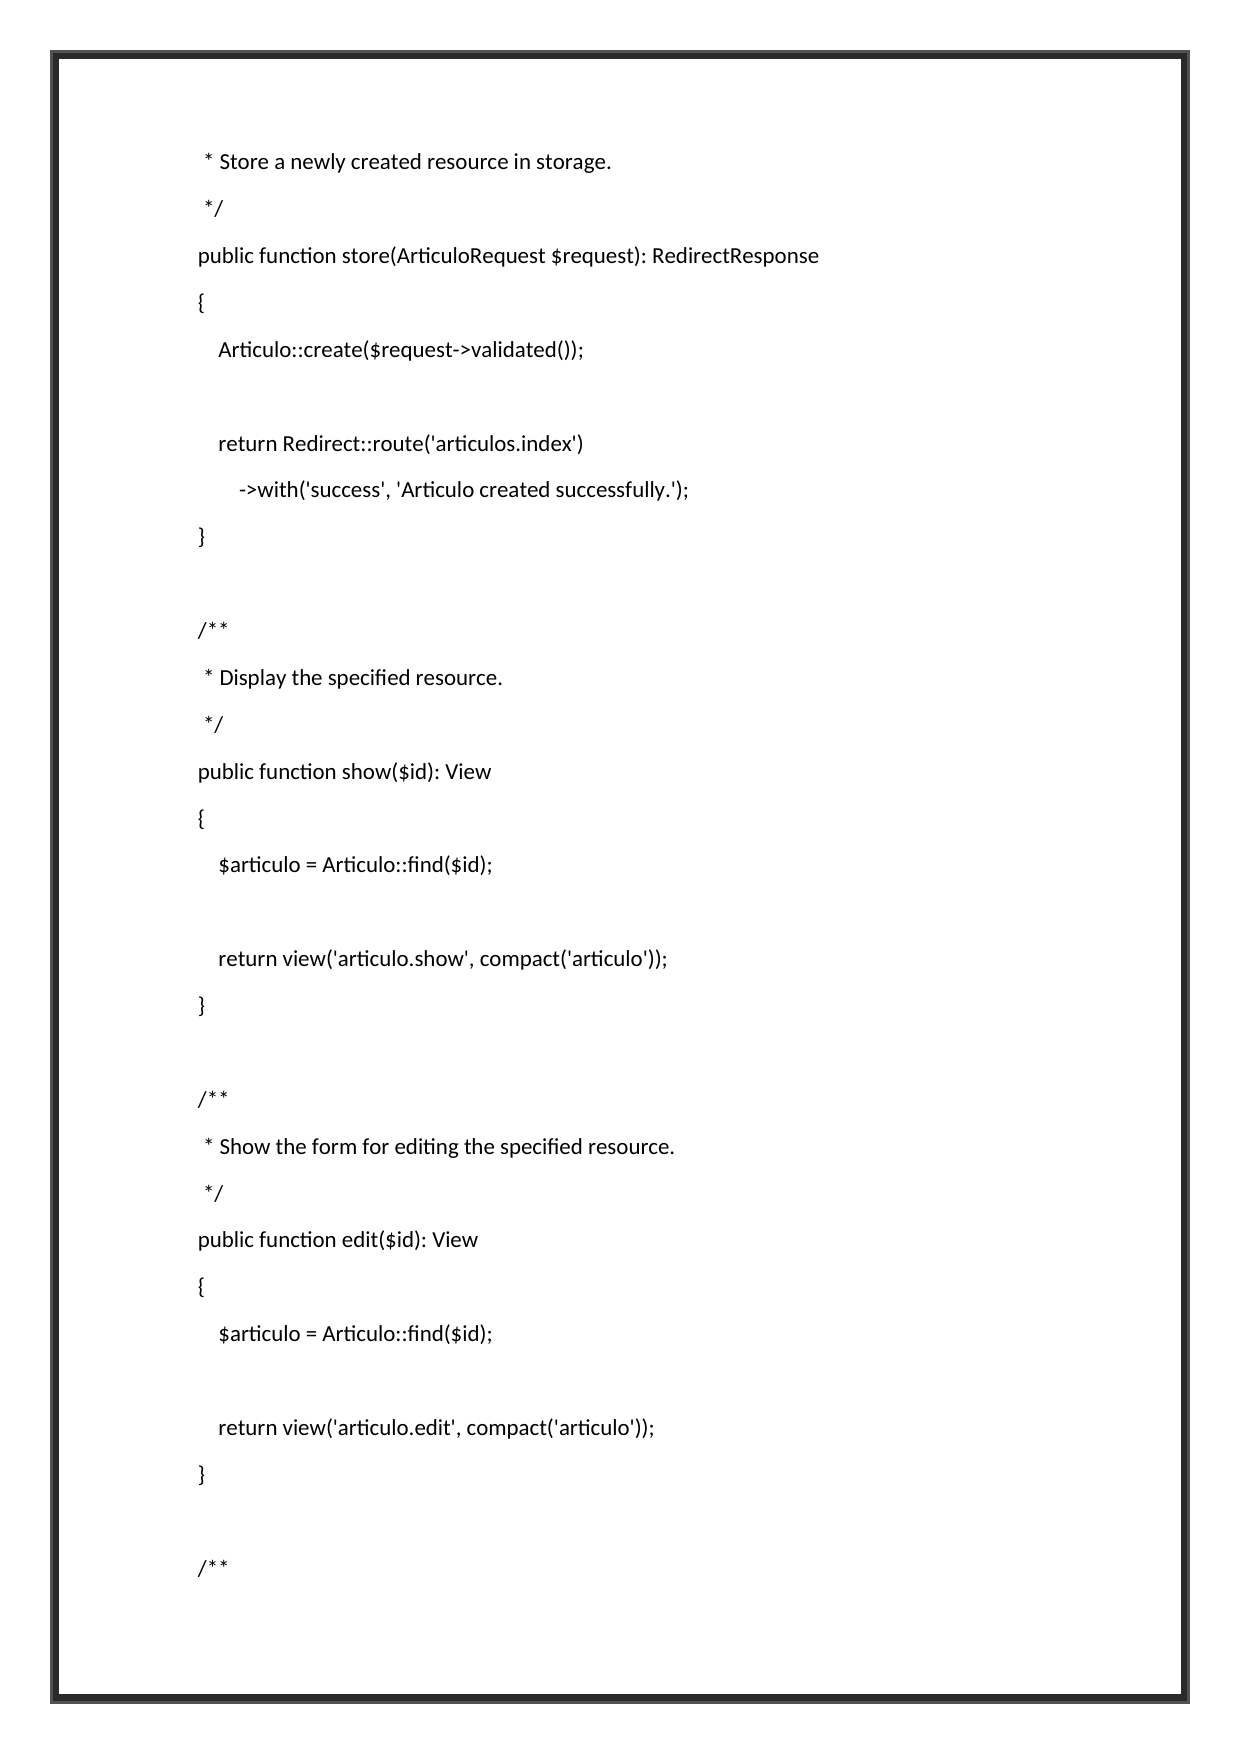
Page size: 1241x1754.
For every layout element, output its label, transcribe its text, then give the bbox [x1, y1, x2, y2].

text { [177, 1272, 1063, 1301]
text return Redirect::route('articulos.index') [177, 429, 1063, 457]
text */ [177, 710, 1063, 738]
text */ [177, 1179, 1063, 1207]
text $articulo = Articulo::find($id); [177, 851, 1063, 879]
text * Show the form for editing the specified resource. [177, 1132, 1063, 1160]
text /** [177, 1085, 1063, 1113]
text } [177, 522, 1063, 551]
text { [177, 288, 1063, 316]
text * Store a newly created resource in storage. [177, 147, 1063, 176]
text { [177, 804, 1063, 832]
text public function show($id): View [177, 757, 1063, 785]
text return view('articulo.edit', compact('articulo')); [177, 1413, 1063, 1441]
text } [177, 991, 1063, 1019]
text public function store(ArticuloRequest $request): RedirectResponse [177, 241, 1063, 269]
text Articulo::create($request->validated()); [177, 335, 1063, 363]
text return view('articulo.show', compact('articulo')); [177, 944, 1063, 972]
text */ [177, 194, 1063, 222]
text /** [177, 616, 1063, 644]
text * Display the specified resource. [177, 663, 1063, 691]
text public function edit($id): View [177, 1226, 1063, 1254]
text $articulo = Articulo::find($id); [177, 1319, 1063, 1347]
text } [177, 1460, 1063, 1488]
text ->with('success', 'Articulo created successfully.'); [177, 476, 1063, 504]
text /** [177, 1554, 1063, 1582]
